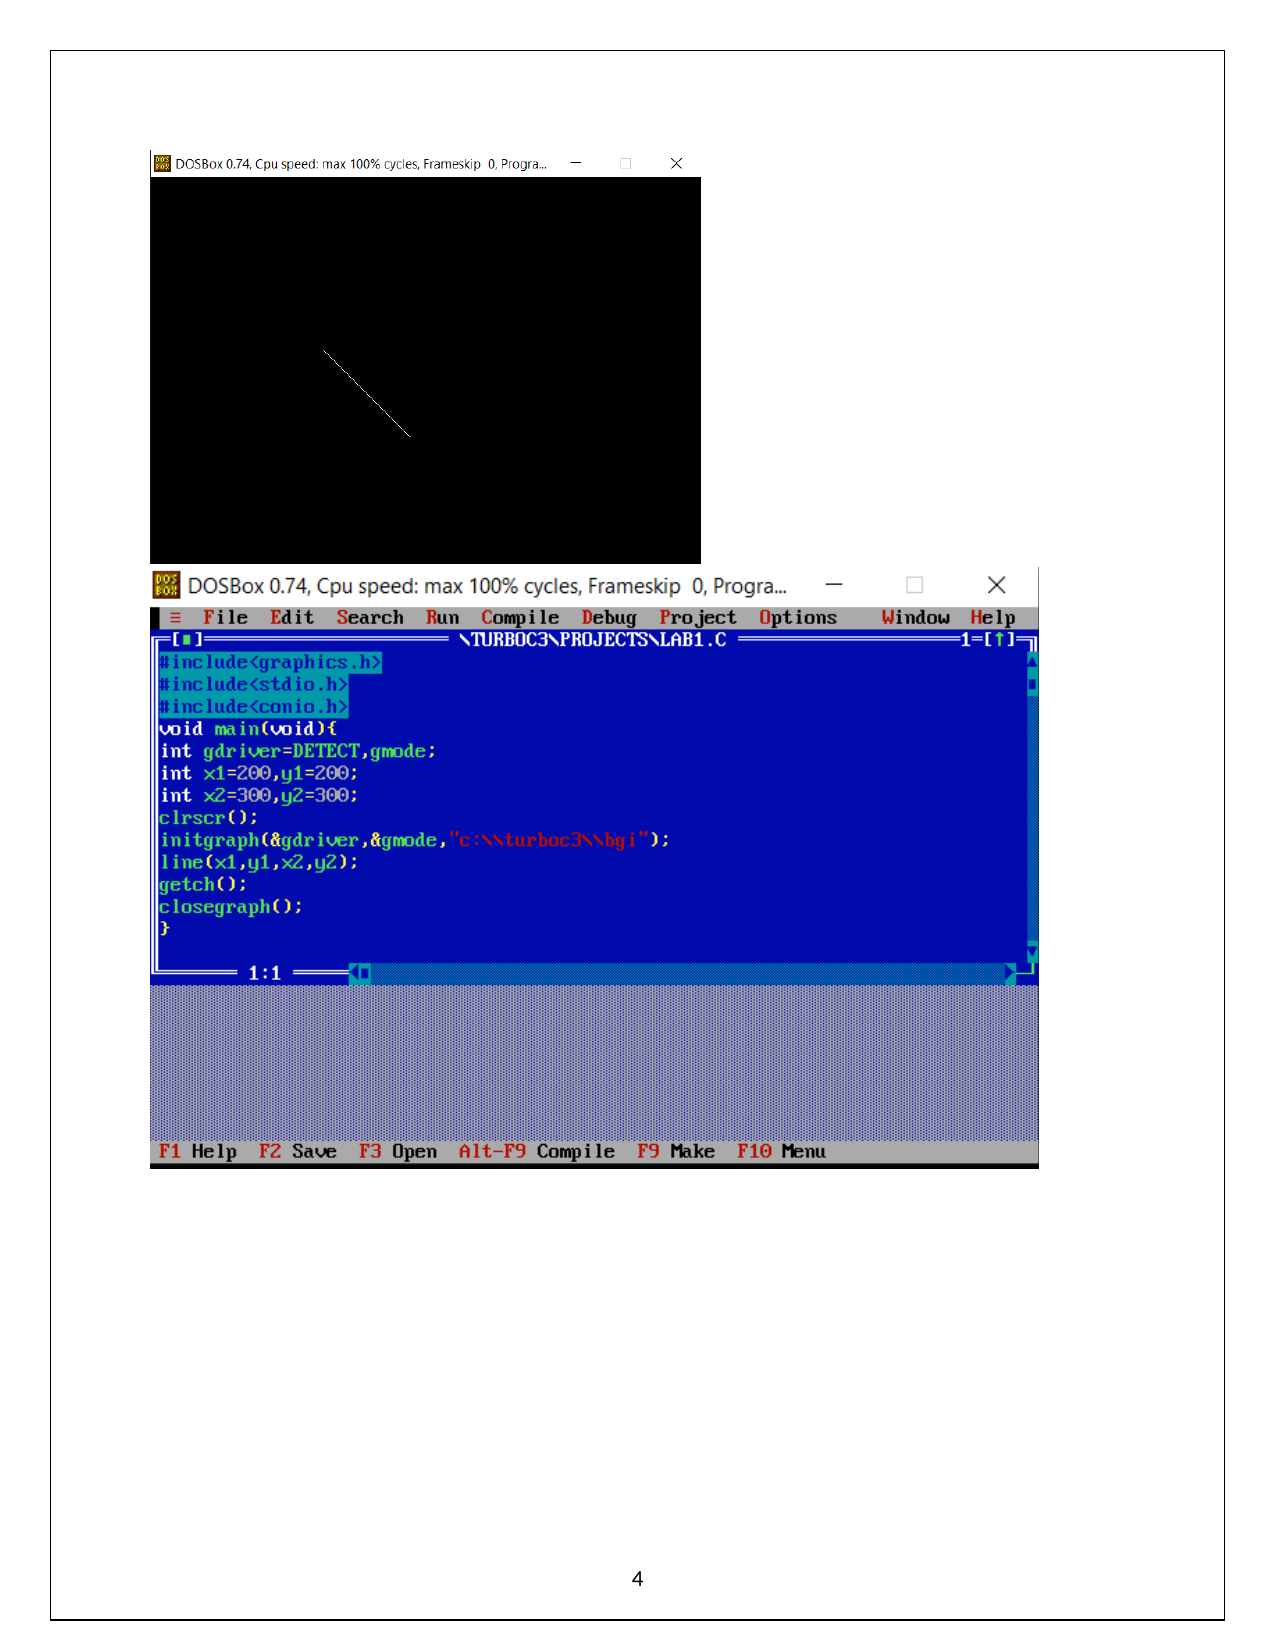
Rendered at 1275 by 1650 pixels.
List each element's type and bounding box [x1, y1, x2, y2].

picture [150, 567, 1039, 1169]
picture [150, 150, 701, 564]
